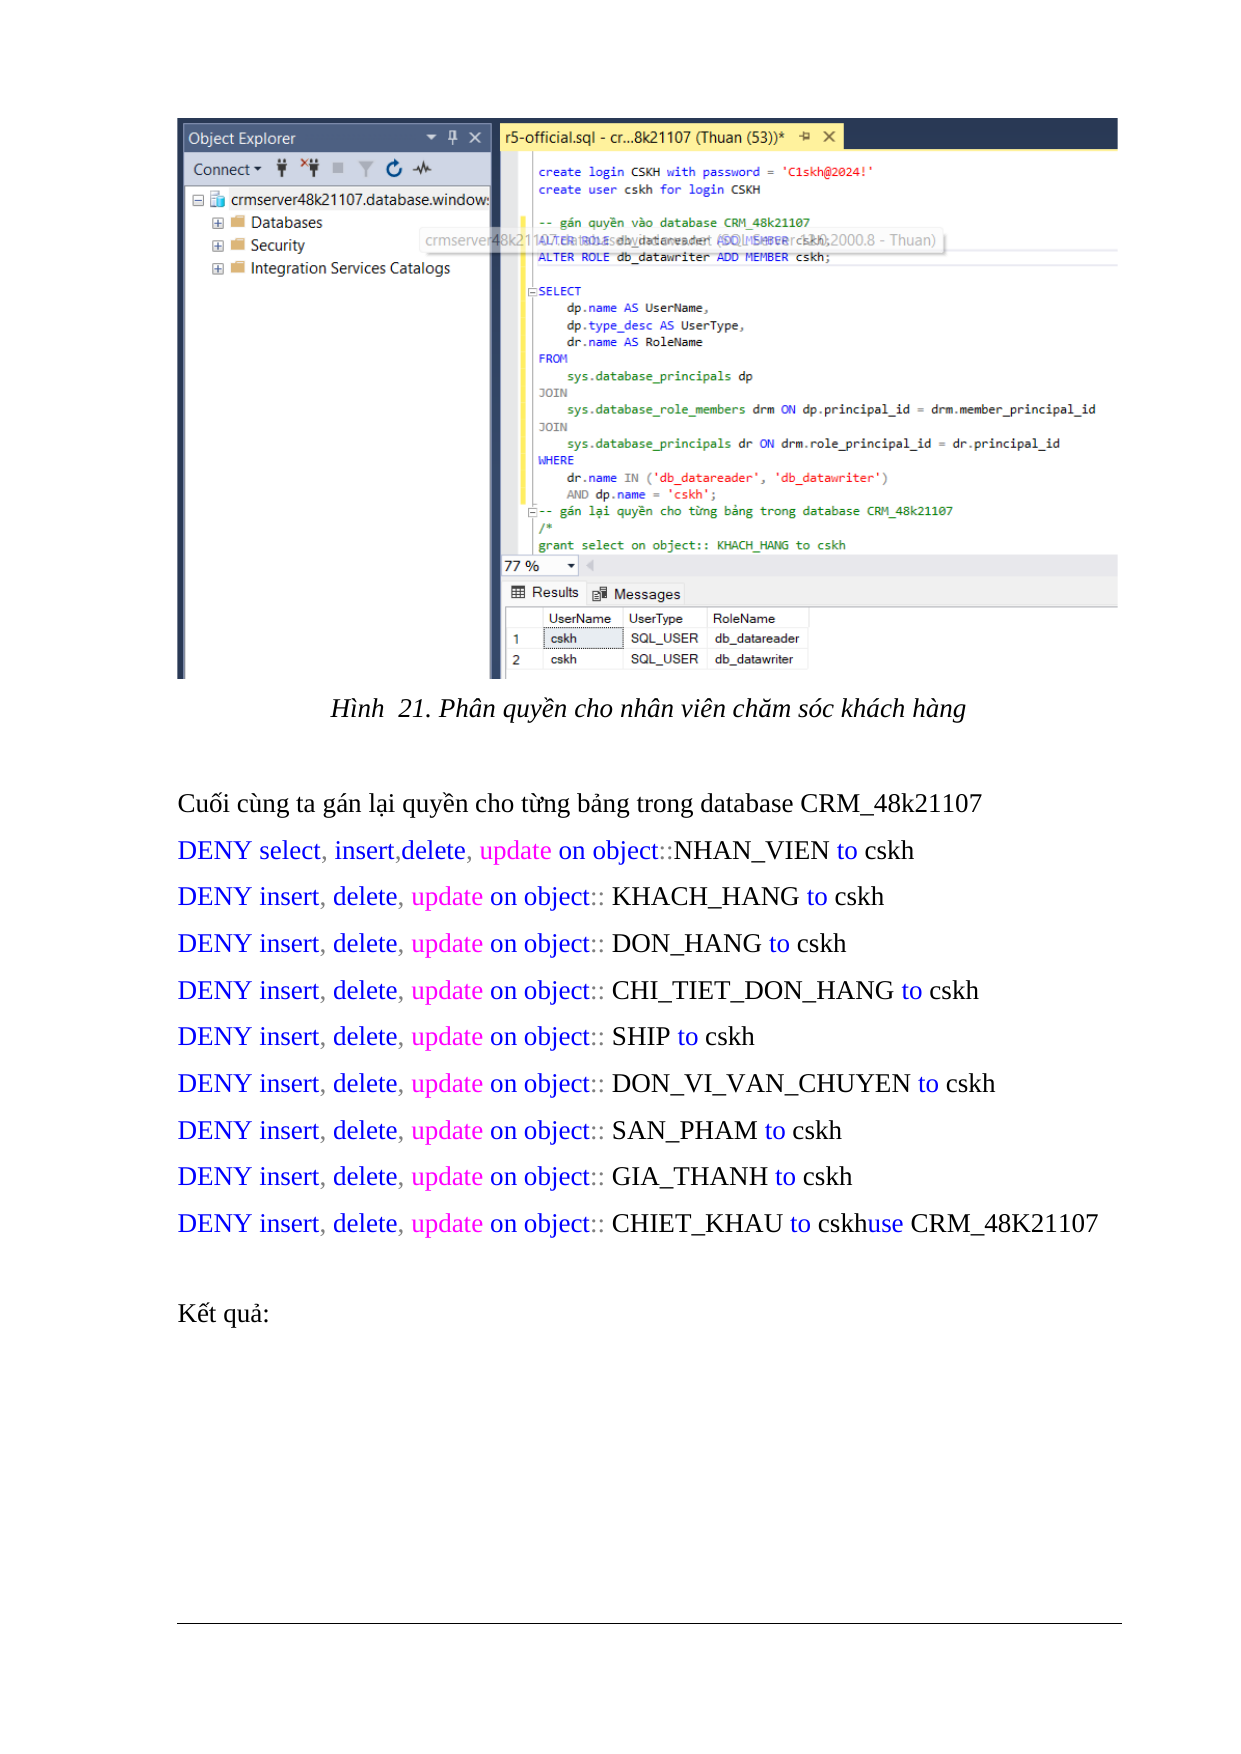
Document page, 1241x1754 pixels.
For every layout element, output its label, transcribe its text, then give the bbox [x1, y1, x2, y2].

text DENY insert, delete, update on object:: SAN_PHAM to cskh [177, 1114, 1122, 1145]
text DENY insert, delete, update on object:: CHI_TIET_DON_HANG to cskh [177, 974, 1122, 1005]
text Kết quả: [177, 1297, 1122, 1328]
picture [177, 118, 1118, 679]
text Hình 21. Phân quyền cho nhân viên chăm sóc khách hàng [177, 692, 1122, 723]
text DENY select, insert,delete, update on object::NHAN_VIEN to cskh [177, 834, 1122, 865]
text DENY insert, delete, update on object:: SHIP to cskh [177, 1021, 1122, 1052]
text DENY insert, delete, update on object:: DON_VI_VAN_CHUYEN to cskh [177, 1067, 1122, 1098]
text DENY insert, delete, update on object:: KHACH_HANG to cskh [177, 881, 1122, 912]
text Cuối cùng ta gán lại quyền cho từng bảng trong database CRM_48k21107 [177, 787, 1122, 818]
text DENY insert, delete, update on object:: GIA_THANH to cskh [177, 1161, 1122, 1192]
text DENY insert, delete, update on object:: CHIET_KHAU to cskhuse CRM_48K21107 [177, 1207, 1122, 1238]
text DENY insert, delete, update on object:: DON_HANG to cskh [177, 927, 1122, 958]
